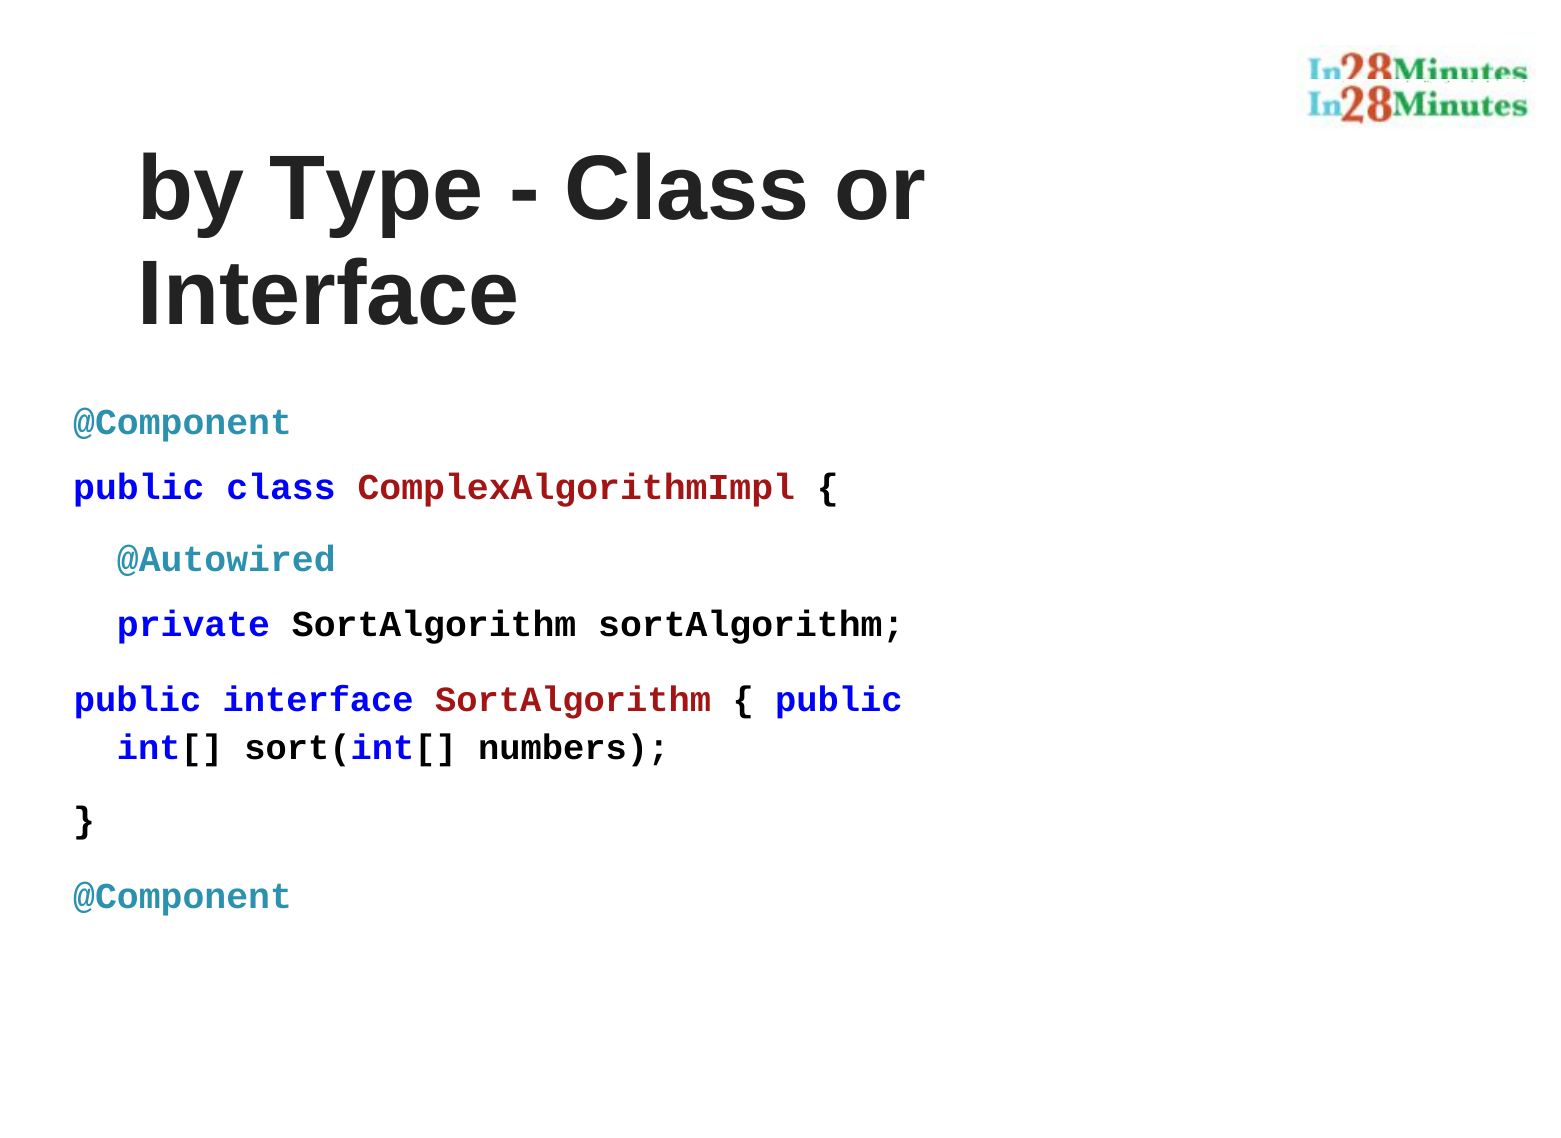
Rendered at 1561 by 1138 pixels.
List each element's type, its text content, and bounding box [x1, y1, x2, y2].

text } [73, 802, 1489, 843]
text by Type - Class or Interface [137, 133, 1489, 344]
text private SortAlgorithm sortAlgorithm; [117, 606, 1489, 648]
text @Autowired [117, 541, 1489, 582]
picture [1272, 45, 1536, 212]
text public interface SortAlgorithm { public int[] sort(int[] numbers); [73, 682, 950, 770]
text @Component [73, 404, 1489, 445]
text public class ComplexAlgorithmImpl { [73, 469, 1489, 511]
text @Component [73, 878, 1489, 919]
